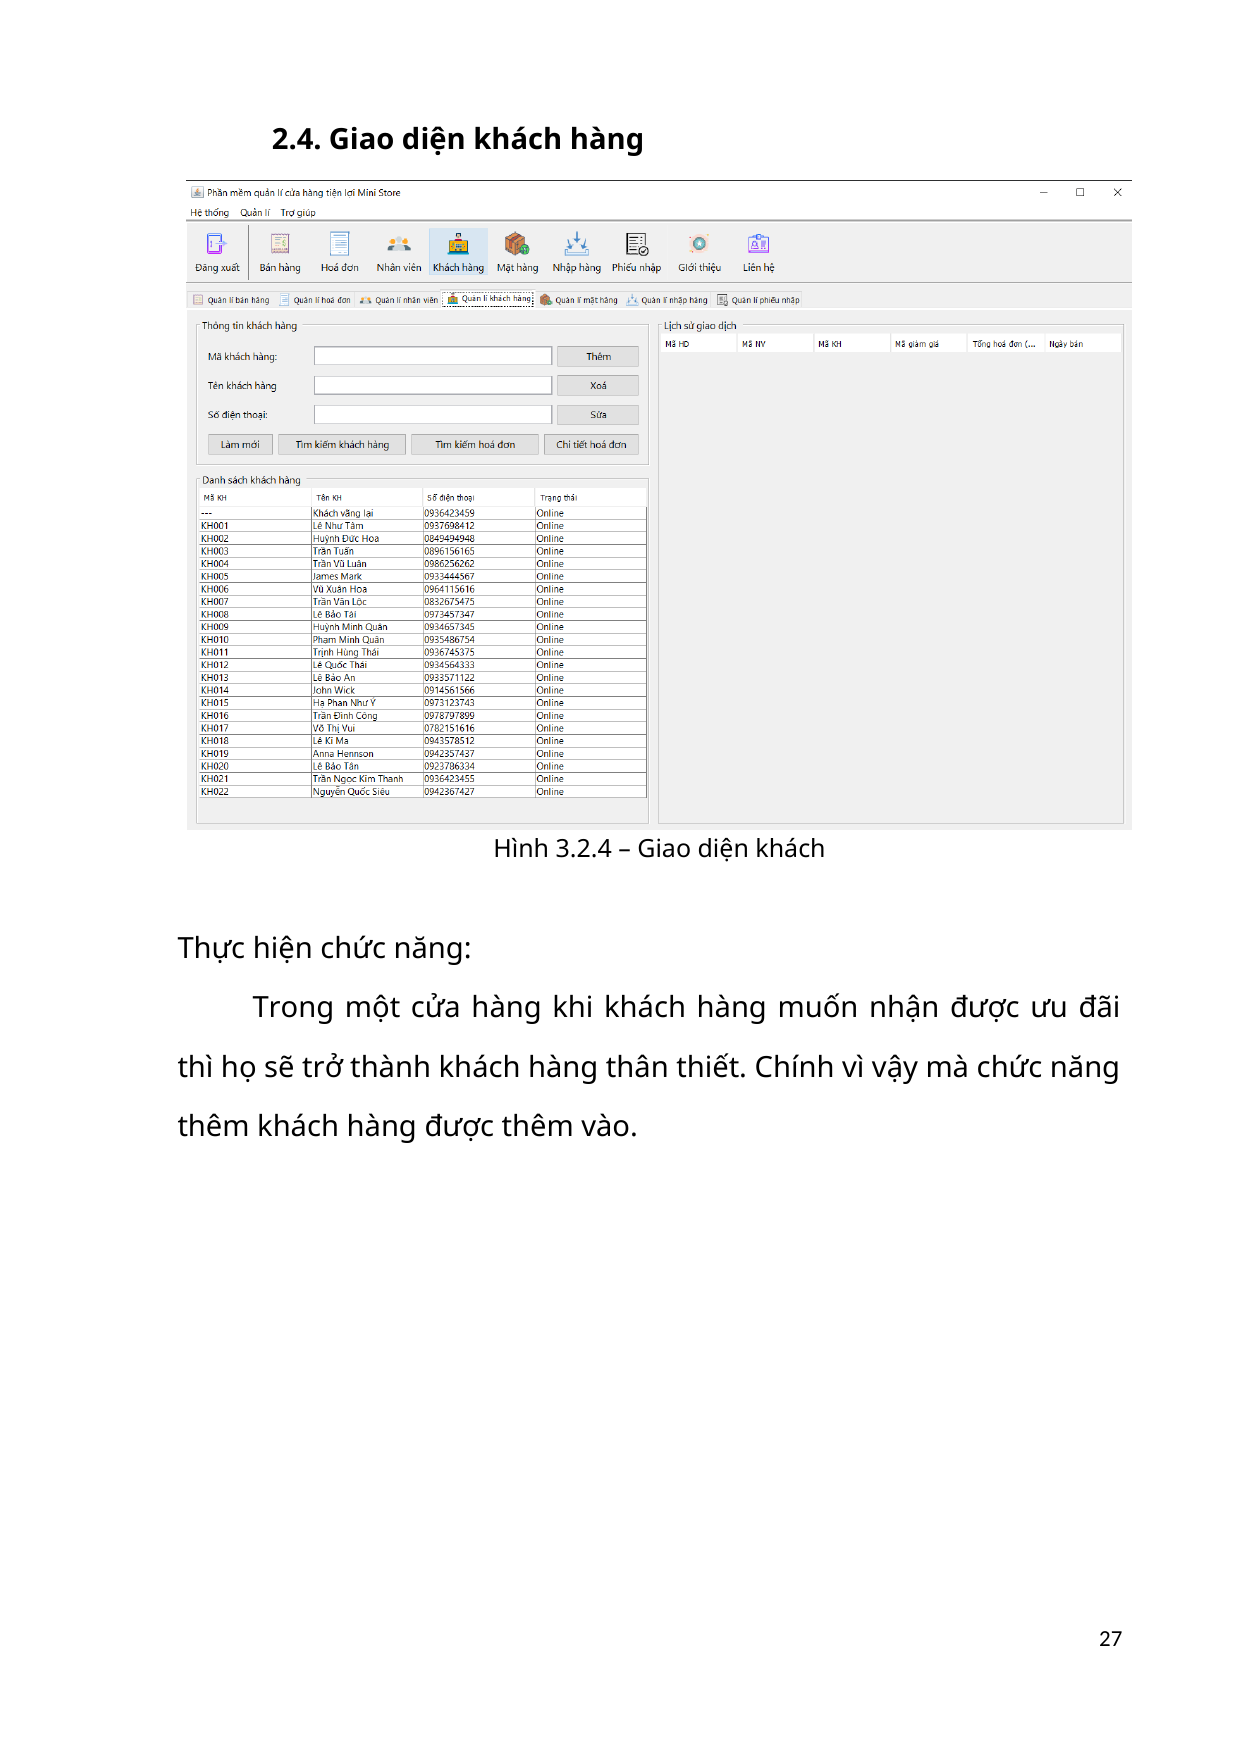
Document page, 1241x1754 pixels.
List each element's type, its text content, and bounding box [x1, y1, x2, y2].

text Trong một cửa hàng khi khách hàng muốn nhận được ưu đãi thì họ sẽ trở thành khách hàng thân thiết. Chính vì vậy mà chức năng thêm khách hàng được thêm vào. [177, 987, 1122, 1145]
subtitle Giao diện khách hàng [272, 118, 1122, 158]
picture [186, 180, 1132, 830]
